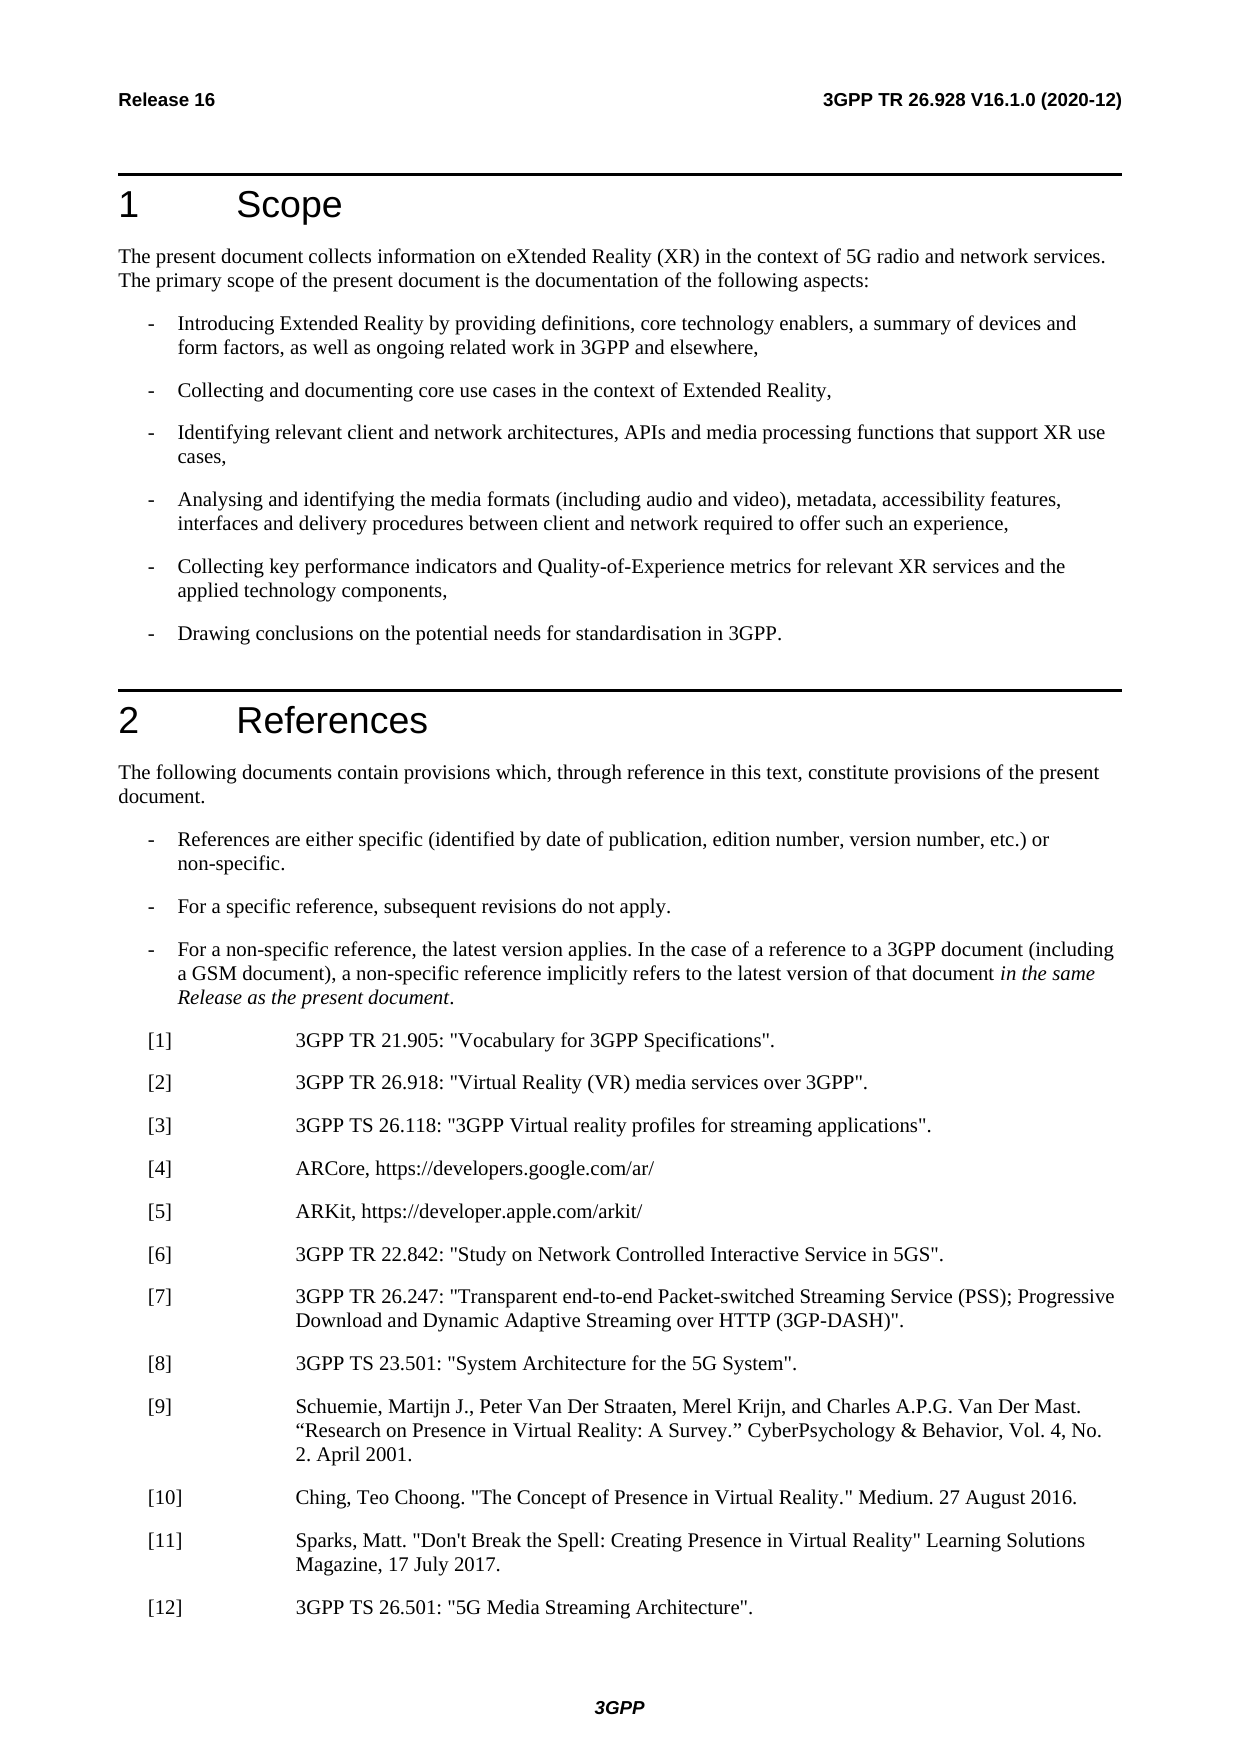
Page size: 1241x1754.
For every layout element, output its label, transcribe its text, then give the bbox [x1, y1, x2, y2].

text - For a non-specific reference, the latest version applies. In the case of a reference to a 3GPP document (including a GSM document), a non-specific reference implicitly refers to the latest version of that document in the same Release as the present document. [148, 937, 1122, 1009]
text [10] Ching, Teo Choong. "The Concept of Presence in Virtual Reality." Medium. 27 August 2016. [148, 1485, 1122, 1509]
text - Analysing and identifying the media formats (including audio and video), metadata, accessibility features, interfaces and delivery procedures between client and network required to offer such an experience, [148, 487, 1122, 535]
text [2] 3GPP TR 26.918: "Virtual Reality (VR) media services over 3GPP". [148, 1070, 1122, 1094]
text - Collecting and documenting core use cases in the context of Extended Reality, [148, 377, 1122, 402]
text [6] 3GPP TR 22.842: "Study on Network Controlled Interactive Service in 5GS". [148, 1242, 1122, 1266]
text [8] 3GPP TS 23.501: "System Architecture for the 5G System". [148, 1351, 1122, 1375]
text - Introducing Extended Reality by providing definitions, core technology enablers, a summary of devices and form factors, as well as ongoing related work in 3GPP and elsewhere, [148, 311, 1122, 359]
text - Identifying relevant client and network architectures, APIs and media processing functions that support XR use cases, [148, 420, 1122, 468]
text [1] 3GPP TR 21.905: "Vocabulary for 3GPP Specifications". [148, 1027, 1122, 1052]
text [3] 3GPP TS 26.118: "3GPP Virtual reality profiles for streaming applications". [148, 1113, 1122, 1137]
text - References are either specific (identified by date of publication, edition number, version number, etc.) or non-specific. [148, 827, 1122, 875]
text [11] Sparks, Matt. "Don't Break the Spell: Creating Presence in Virtual Reality" Learning Solutions Magazine, 17 July 2017. [148, 1528, 1122, 1576]
text [5] ARKit, https://developer.apple.com/arkit/ [148, 1199, 1122, 1223]
text - Collecting key performance indicators and Quality-of-Experience metrics for relevant XR services and the applied technology components, [148, 554, 1122, 602]
subtitle 1 Scope [118, 176, 1122, 225]
text The present document collects information on eXtended Reality (XR) in the context of 5G radio and network services. The primary scope of the present document is the documentation of the following aspects: [118, 244, 1118, 292]
text - Drawing conclusions on the potential needs for standardisation in 3GPP. [148, 621, 1122, 645]
text - For a specific reference, subsequent revisions do not apply. [148, 894, 1122, 918]
subtitle 2 References [118, 692, 1122, 741]
text [7] 3GPP TR 26.247: "Transparent end-to-end Packet-switched Streaming Service (PSS); Progressive Download and Dynamic Adaptive Streaming over HTTP (3GP-DASH)". [148, 1284, 1122, 1332]
text [4] ARCore, https://developers.google.com/ar/ [148, 1156, 1122, 1180]
text The following documents contain provisions which, through reference in this text, constitute provisions of the present document. [118, 760, 1122, 808]
text [12] 3GPP TS 26.501: "5G Media Streaming Architecture". [148, 1595, 1122, 1619]
text [9] Schuemie, Martijn J., Peter Van Der Straaten, Merel Krijn, and Charles A.P.G. Van Der Mast. “Research on Presence in Virtual Reality: A Survey.” CyberPsychology & Behavior, Vol. 4, No. 2. April 2001. [148, 1394, 1122, 1466]
